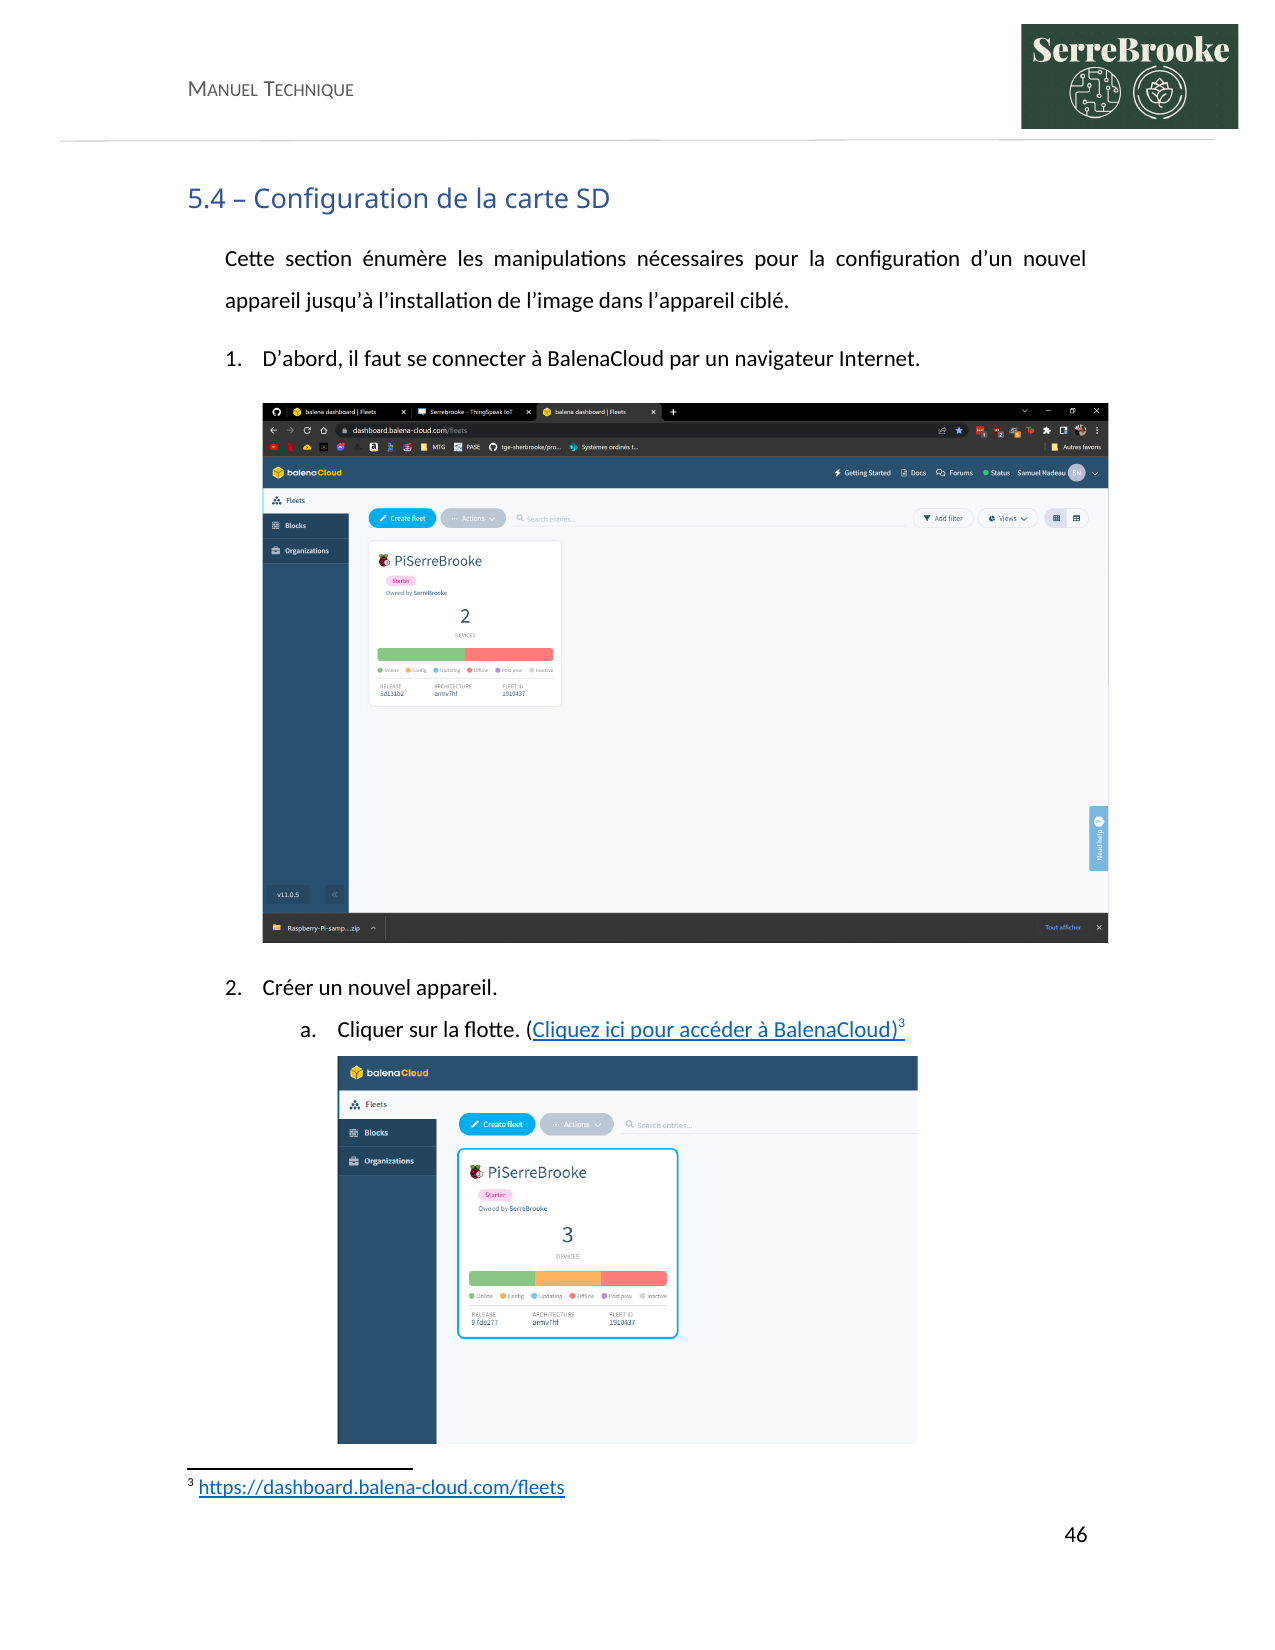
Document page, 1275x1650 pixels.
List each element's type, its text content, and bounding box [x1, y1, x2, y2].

subtitle 5.4 – Configuration de la carte SD [187, 179, 1087, 216]
list D’abord, il faut se connecter à BalenaCloud par un navigateur Internet. [225, 344, 1087, 373]
list Cliquer sur la flotte. (Cliquez ici pour accéder à BalenaCloud) [300, 1015, 1087, 1043]
picture [1021, 24, 1239, 129]
text Cette section énumère les manipulations nécessaires pour la configuration d’un nouvel appareil jusqu’à l’installation de l’image dans l’appareil ciblé. [225, 244, 1087, 314]
list Créer un nouvel appareil. [225, 973, 1087, 1001]
picture [262, 403, 1109, 943]
picture [337, 1056, 918, 1444]
